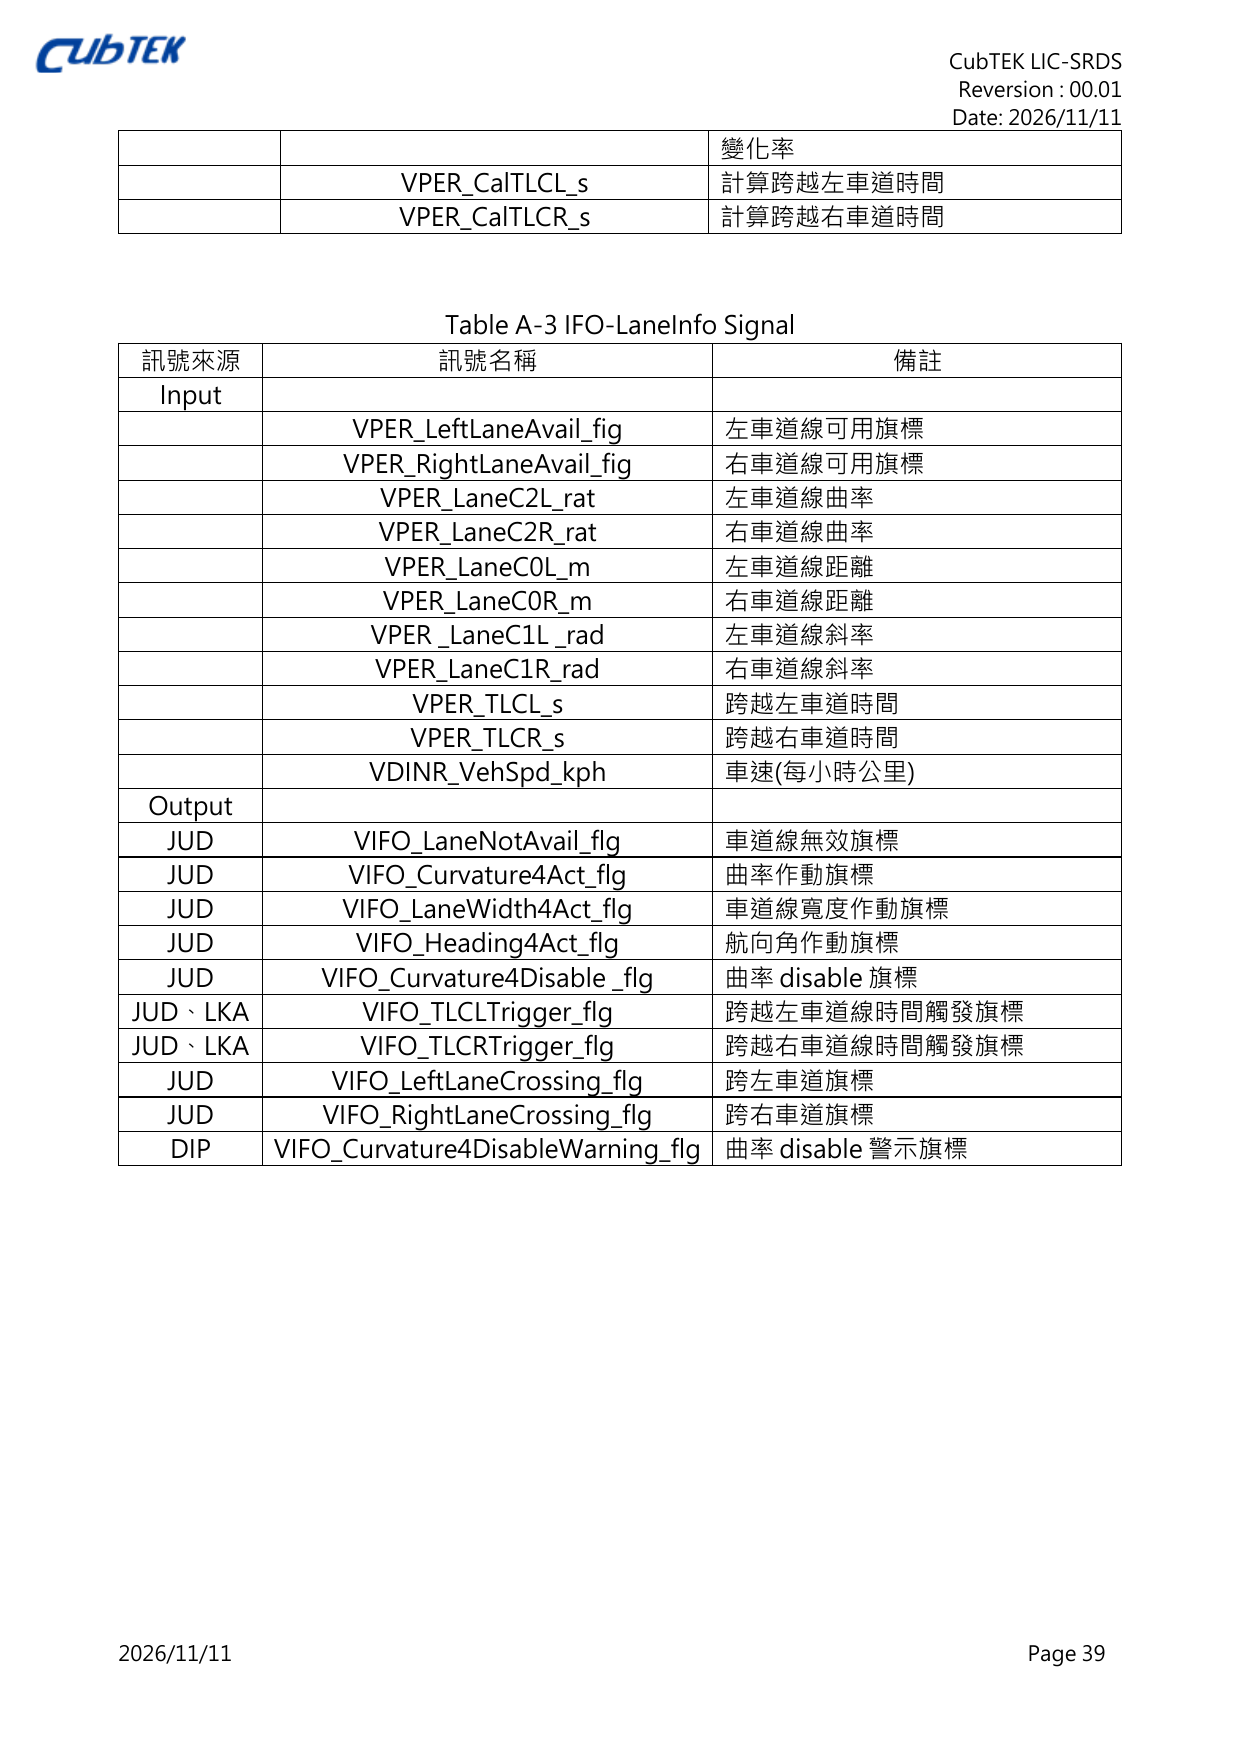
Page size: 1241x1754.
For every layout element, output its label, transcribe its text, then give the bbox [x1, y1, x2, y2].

table_cell 左車道線可用旗標 [713, 412, 1121, 445]
table_cell 右車道線曲率 [713, 515, 1121, 548]
table_cell 曲率disable旗標 [713, 960, 1121, 993]
table_cell [119, 515, 262, 548]
table_header 訊號名稱 [263, 344, 712, 377]
table_cell Input [119, 378, 262, 411]
table_cell 跨越右車道線時間觸發旗標 [713, 1029, 1121, 1062]
table_cell 跨越右車道時間 [713, 720, 1121, 754]
table_cell VIFO_Curvature4Act_flg [263, 858, 712, 891]
table_cell VPER_LaneC0R_m [263, 583, 712, 617]
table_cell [281, 131, 708, 165]
table_cell VIFO_Curvature4Disable _flg [263, 960, 712, 993]
table_cell [119, 446, 262, 479]
table_cell 右車道線斜率 [713, 652, 1121, 685]
table_cell VIFO_LaneWidth4Act_flg [263, 892, 712, 925]
table_cell 車道線寬度作動旗標 [713, 892, 1121, 925]
table_cell VDINR_VehSpd_kph [263, 755, 712, 788]
table_cell VIFO_Heading4Act_flg [263, 926, 712, 959]
table_cell Output [119, 789, 262, 822]
table_cell 車速(每小時公里) [713, 755, 1121, 788]
table_cell JUD、LKA [119, 995, 262, 1028]
table_cell [119, 166, 280, 199]
table_cell 航向角作動旗標 [713, 926, 1121, 959]
table_cell [119, 755, 262, 788]
table_cell VIFO_TLCRTrigger_flg [263, 1029, 712, 1062]
table_cell JUD [119, 892, 262, 925]
table_cell [263, 789, 712, 822]
table_cell [119, 549, 262, 582]
table_cell 計算跨越左車道時間 [709, 166, 1121, 199]
table_cell VIFO_RightLaneCrossing_flg [263, 1098, 712, 1131]
table_cell 左右車道線有效之車道中心線曲率變化率 [709, 131, 1121, 165]
table_cell VPER_TLCR_s [263, 720, 712, 754]
table_cell VPER_RightLaneAvail_fig [263, 446, 712, 479]
table_cell [119, 618, 262, 651]
table_cell 曲率作動旗標 [713, 858, 1121, 891]
table_cell [119, 652, 262, 685]
table_cell VIFO_Curvature4DisableWarning_flg [263, 1132, 712, 1165]
table_cell 跨右車道旗標 [713, 1098, 1121, 1131]
table_cell DIP [119, 1132, 262, 1165]
table_header 訊號來源 [119, 344, 262, 377]
table_cell VPER_LaneC2L_rat [263, 481, 712, 514]
picture [28, 25, 188, 71]
table_cell VPER_TLCL_s [263, 686, 712, 719]
table_cell JUD [119, 926, 262, 959]
table_cell [119, 412, 262, 445]
table_cell JUD [119, 823, 262, 856]
table_cell JUD [119, 858, 262, 891]
table_cell VPER_LaneC1R_rad [263, 652, 712, 685]
table_cell [713, 789, 1121, 822]
table_cell VIFO_TLCLTrigger_flg [263, 995, 712, 1028]
table_cell VPER_LaneC0L_m [263, 549, 712, 582]
table_cell JUD、LKA [119, 1029, 262, 1062]
table_cell 計算跨越右車道時間 [709, 200, 1121, 233]
table_cell [119, 686, 262, 719]
table_cell 跨越左車道線時間觸發旗標 [713, 995, 1121, 1028]
table_cell JUD [119, 1063, 262, 1096]
table_cell VPER _LaneC1L _rad [263, 618, 712, 651]
table_cell VIFO_LaneNotAvail_flg [263, 823, 712, 856]
table_cell VPER_CalTLCR_s [281, 200, 708, 233]
table_cell [119, 481, 262, 514]
table_cell 右車道線距離 [713, 583, 1121, 617]
table_cell 左車道線斜率 [713, 618, 1121, 651]
table_cell 跨左車道旗標 [713, 1063, 1121, 1096]
table_cell [263, 378, 712, 411]
table_cell 右車道線可用旗標 [713, 446, 1121, 479]
table_cell [713, 378, 1121, 411]
table_cell 車道線無效旗標 [713, 823, 1121, 856]
table_cell VPER_CalTLCL_s [281, 166, 708, 199]
table_cell [119, 200, 280, 233]
table_cell 左車道線曲率 [713, 481, 1121, 514]
table_cell 曲率disable警示旗標 [713, 1132, 1121, 1165]
table_cell JUD [119, 960, 262, 993]
table_cell [119, 583, 262, 617]
table_cell [119, 131, 280, 165]
table_header 備註 [713, 344, 1121, 377]
table_cell 跨越左車道時間 [713, 686, 1121, 719]
table_cell 左車道線距離 [713, 549, 1121, 582]
table_cell [119, 720, 262, 754]
table_cell JUD [119, 1098, 262, 1131]
table_cell VIFO_LeftLaneCrossing_flg [263, 1063, 712, 1096]
table_cell VPER_LeftLaneAvail_fig [263, 412, 712, 445]
table_cell VPER_LaneC2R_rat [263, 515, 712, 548]
